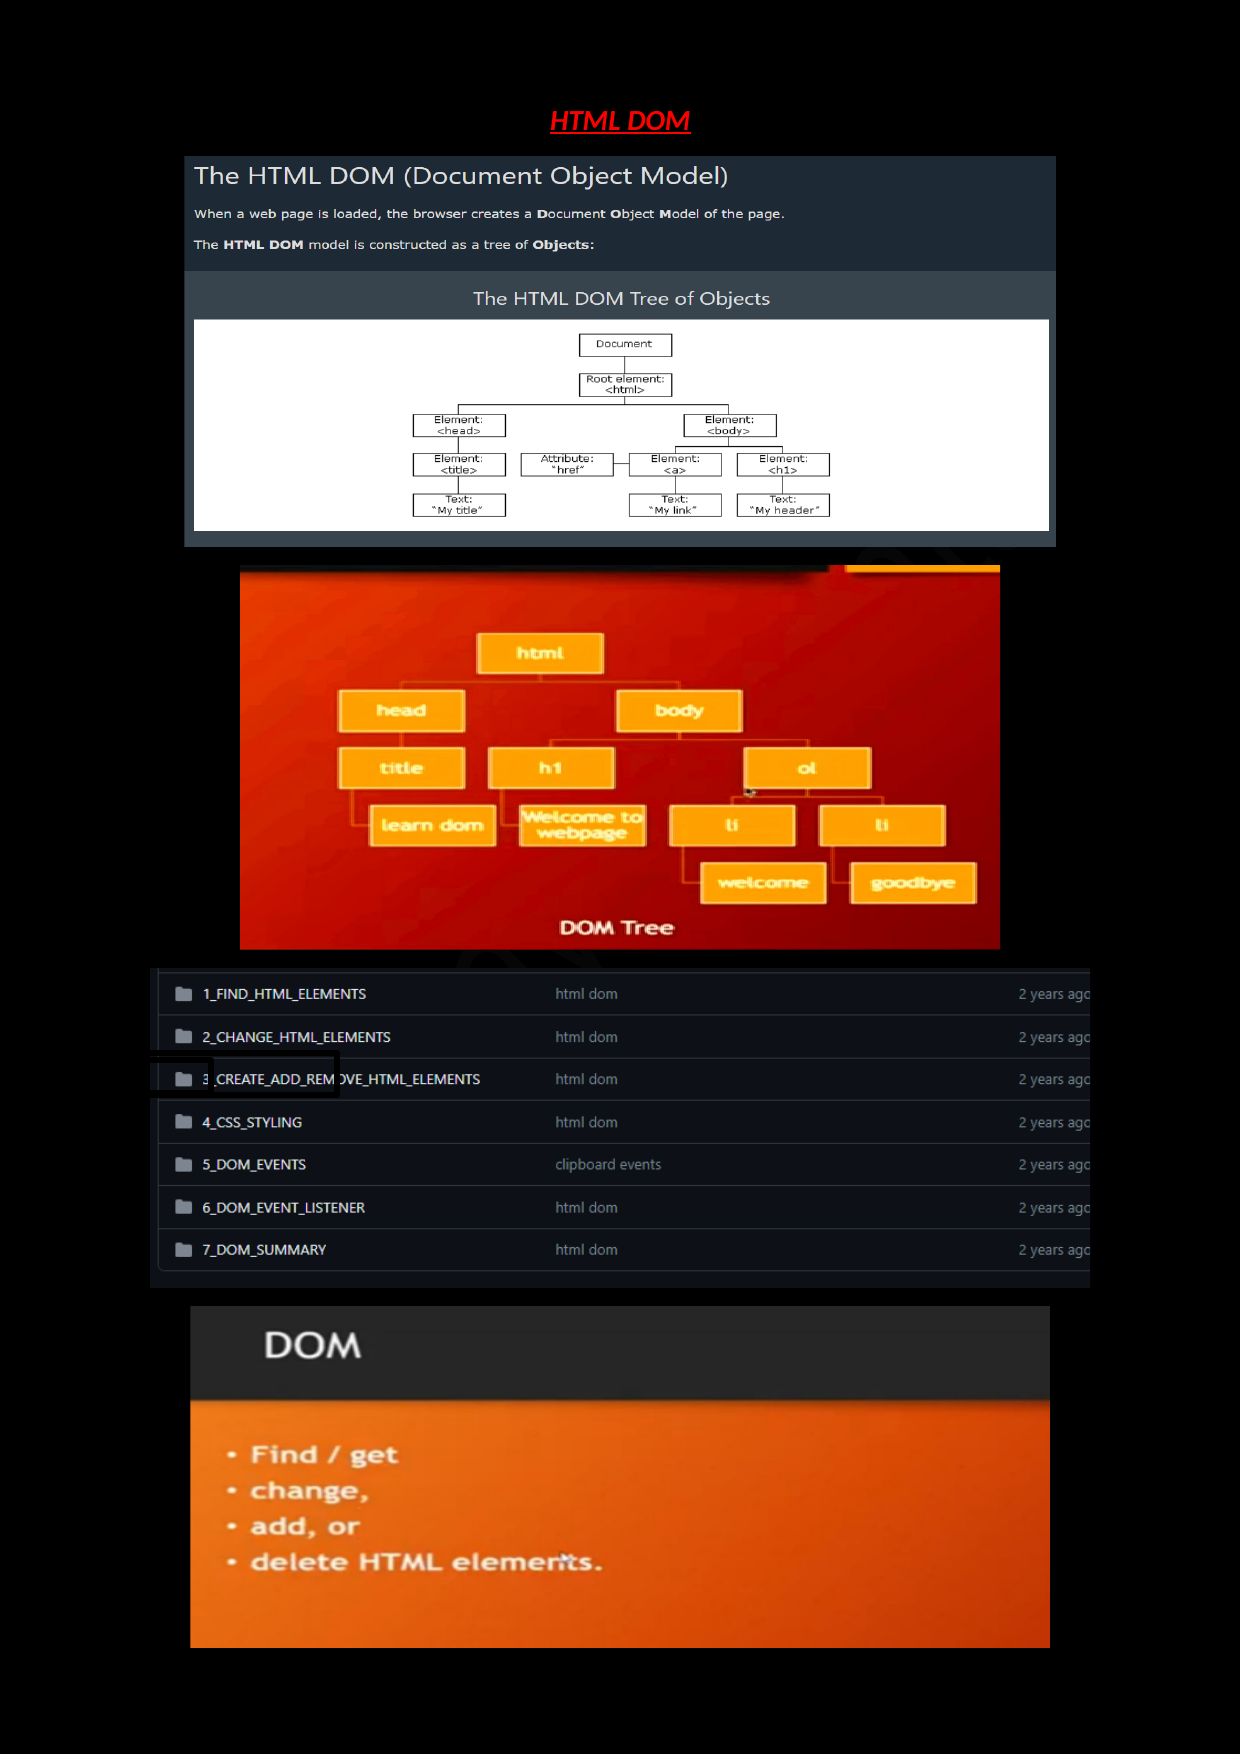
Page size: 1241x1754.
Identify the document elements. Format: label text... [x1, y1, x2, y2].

picture [150, 968, 1091, 1288]
picture [150, 1063, 208, 1090]
picture [184, 156, 1056, 547]
text HTML DOM [53, 102, 1187, 137]
picture [150, 1056, 334, 1092]
picture [190, 1306, 1050, 1648]
picture [240, 565, 1001, 950]
